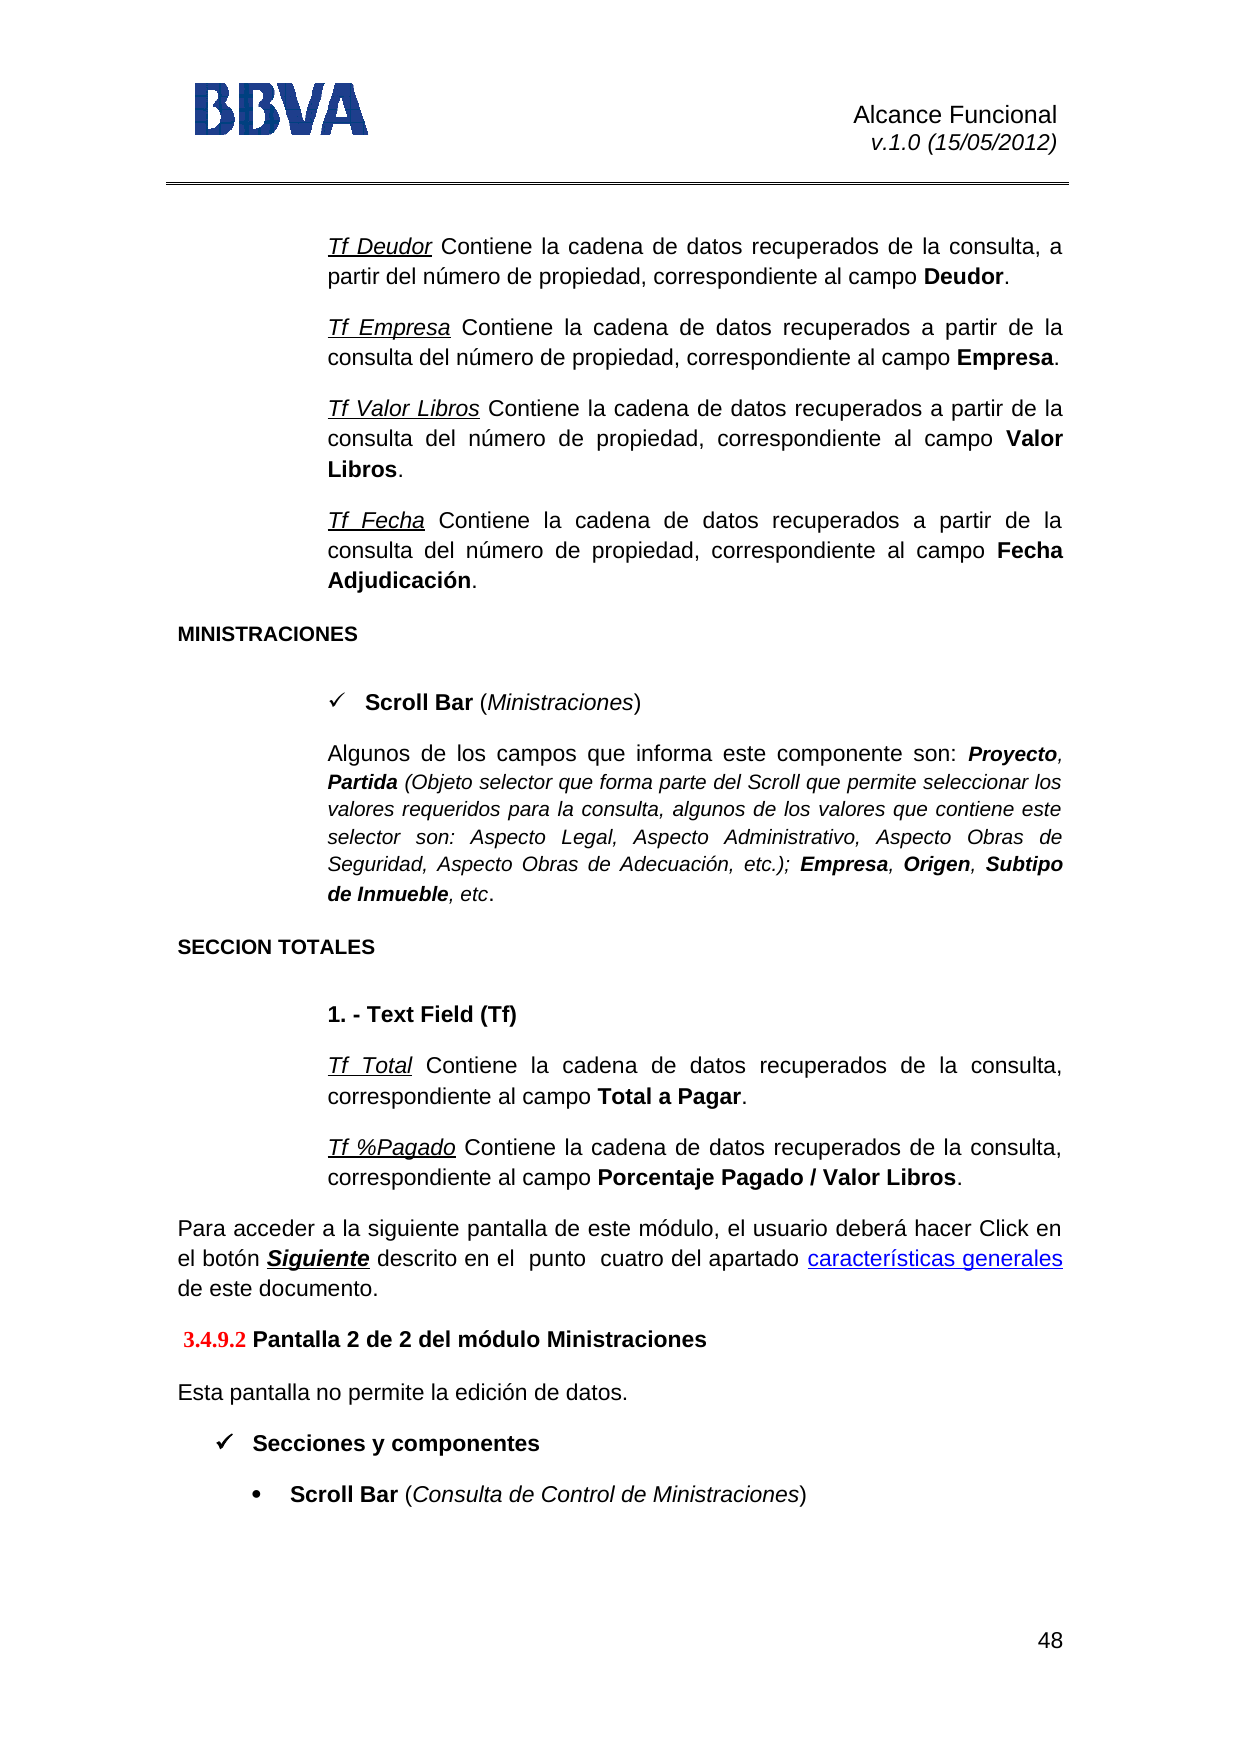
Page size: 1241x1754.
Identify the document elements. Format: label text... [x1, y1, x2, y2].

text Tf %Pagado Contiene la cadena de datos recuperados de la consulta, correspondiente al campo Porcentaje Pagado / Valor Libros. [327, 1134, 1063, 1190]
text Tf Total Contiene la cadena de datos recuperados de la consulta, correspondiente al campo Total a Pagar. [327, 1052, 1063, 1109]
picture [195, 83, 369, 135]
text Tf Empresa Contiene la cadena de datos recuperados a partir de la consulta del número de propiedad, correspondiente al campo Empresa. [327, 314, 1063, 370]
text 1. - Text Field (Tf) [327, 1001, 1063, 1028]
text Esta pantalla no permite la edición de datos. [177, 1379, 1063, 1406]
list Scroll Bar (Consulta de Control de Ministraciones) [252, 1481, 1063, 1508]
text Para acceder a la siguiente pantalla de este módulo, el usuario deberá hacer Click en el botón Siguiente descrito en el punto cuatro del apartado características generales de este documento. [177, 1215, 1063, 1302]
text Seccion Totales [177, 935, 1063, 959]
text Tf Valor Libros Contiene la cadena de datos recuperados a partir de la consulta del número de propiedad, correspondiente al campo Valor Libros. [327, 395, 1063, 482]
list Scroll Bar (Ministraciones) [327, 688, 1063, 715]
text Tf Deudor Contiene la cadena de datos recuperados de la consulta, a partir del número de propiedad, correspondiente al campo Deudor. [327, 233, 1063, 289]
text MINISTRACIONES [177, 622, 1063, 646]
list Secciones y componentes [215, 1430, 1063, 1457]
text Algunos de los campos que informa este componente son: Proyecto, Partida (Objeto selector que forma parte del Scroll que permite seleccionar los valores requeridos para la consulta, algunos de los valores que contiene este selector son: Aspecto Legal, Aspecto Administrativo, Aspecto Obras de Seguridad, Aspecto Obras de Adecuación, etc.); Empresa, Origen, Subtipo de Inmueble, etc. [327, 739, 1063, 906]
text Tf Fecha Contiene la cadena de datos recuperados a partir de la consulta del número de propiedad, correspondiente al campo Fecha Adjudicación. [327, 507, 1063, 593]
subtitle Pantalla 2 de 2 del módulo Ministraciones [183, 1326, 1063, 1353]
